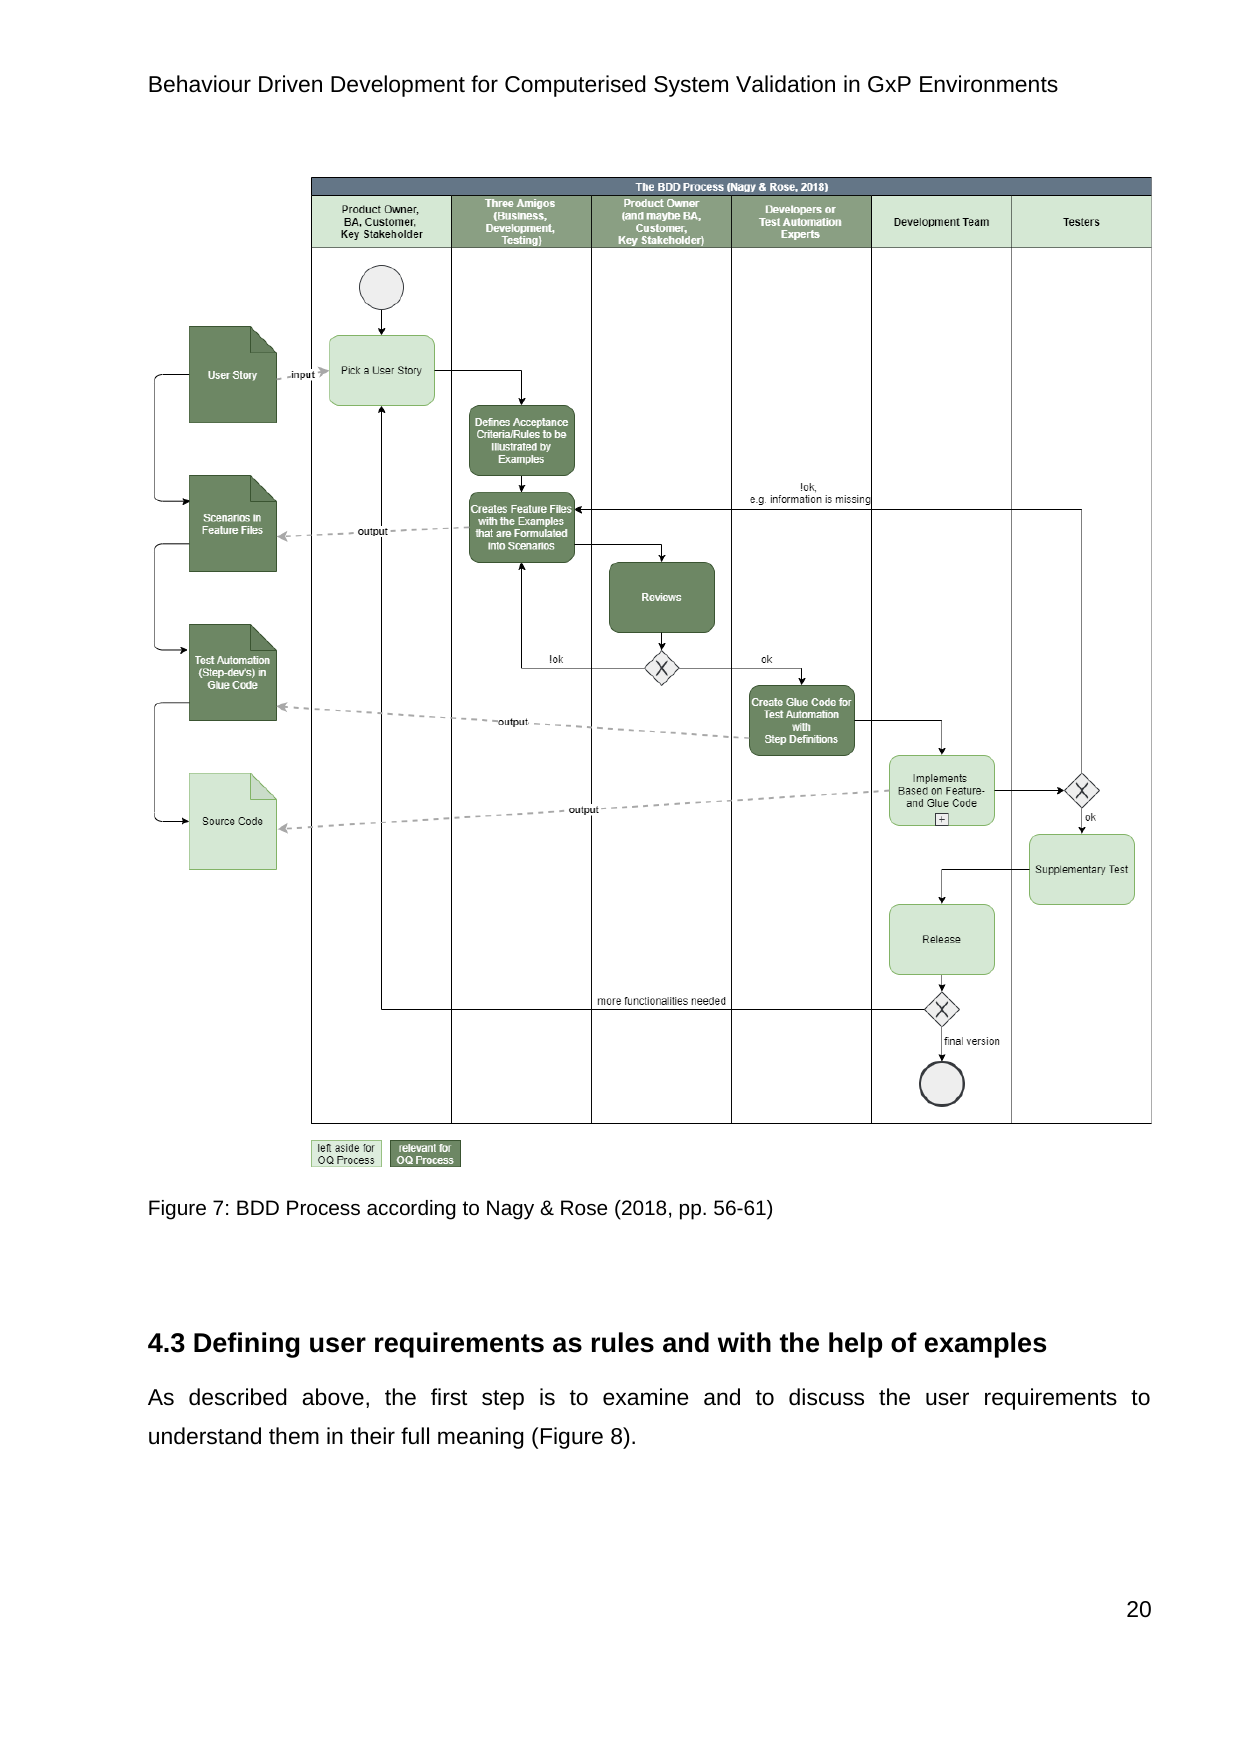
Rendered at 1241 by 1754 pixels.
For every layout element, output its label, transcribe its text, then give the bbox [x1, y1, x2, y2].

picture [147, 177, 1152, 1167]
text Figure 7: BDD Process according to Nagy & Rose (2018, pp. 56-61) [148, 1192, 1152, 1221]
subtitle Defining user requirements as rules and with the help of examples [148, 1327, 1152, 1359]
text As described above, the first step is to examine and to discuss the user requirements to understand them in their full meaning (Figure 7). [148, 1384, 1152, 1449]
